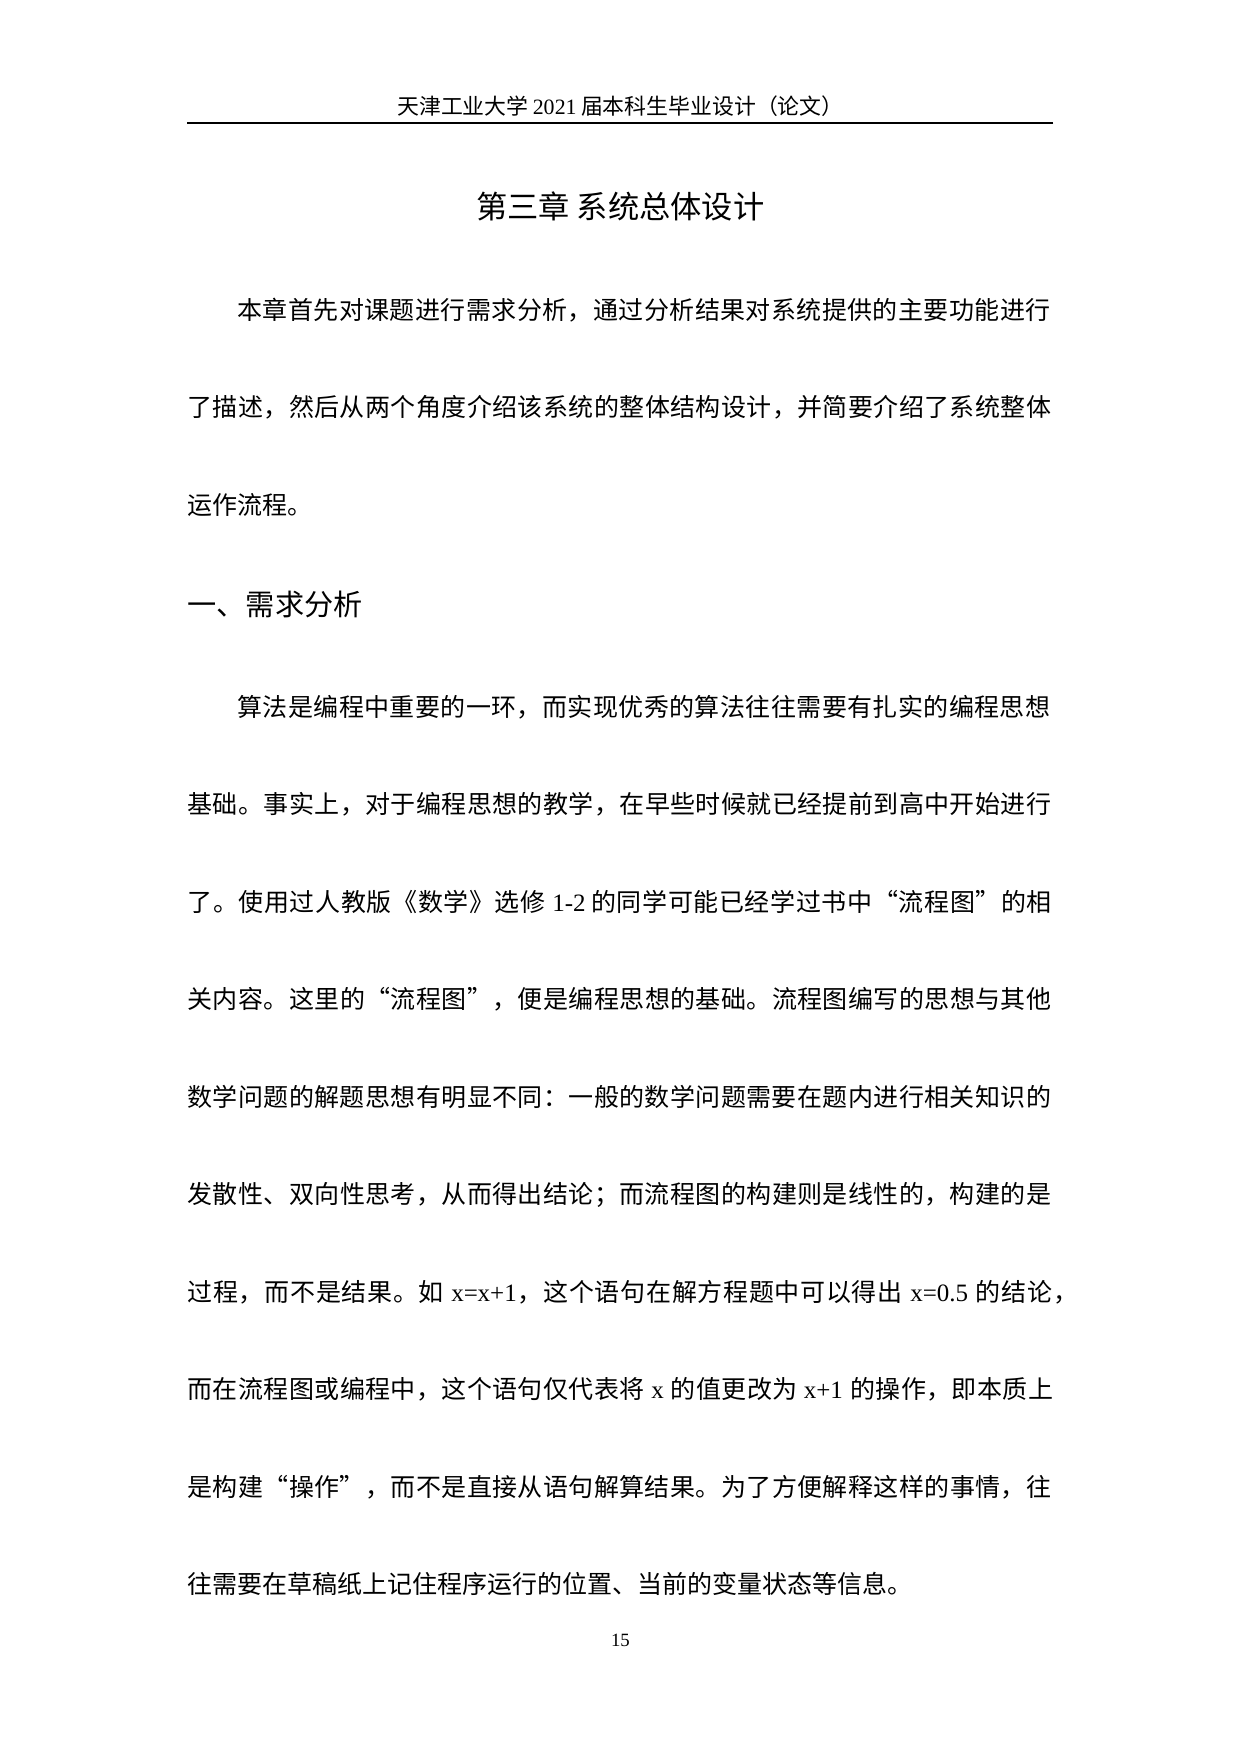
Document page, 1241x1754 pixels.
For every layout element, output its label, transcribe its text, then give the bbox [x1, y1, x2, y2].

text 本章首先对课题进行需求分析，通过分析结果对系统提供的主要功能进行了描述，然后从两个角度介绍该系统的整体结构设计，并简要介绍了系统整体运作流程。 [187, 276, 1053, 536]
text 算法是编程中重要的一环，而实现优秀的算法往往需要有扎实的编程思想基础。事实上，对于编程思想的教学，在早些时候就已经提前到高中开始进行了。使用过人教版《数学》选修1-2的同学可能已经学过书中“流程图”的相关内容。这里的“流程图”，便是编程思想的基础。流程图编写的思想与其他数学问题的解题思想有明显不同：一般的数学问题需要在题内进行相关知识的发散性、双向性思考，从而得出结论；而流程图的构建则是线性的，构建的是过程，而不是结果。如 x=x+1，这个语句在解方程题中可以得出 x=0.5 的结论，而在流程图或编程中，这个语句仅代表将 x 的值更改为 x+1 的操作，即本质上是构建“操作”，而不是直接从语句解算结果。为了方便解释这样的事情，往往需要在草稿纸上记住程序运行的位置、当前的变量状态等信息。 [187, 673, 1053, 1615]
subtitle 第三章 系统总体设计 [187, 172, 1053, 237]
subtitle 一、需求分析 [187, 570, 1053, 635]
